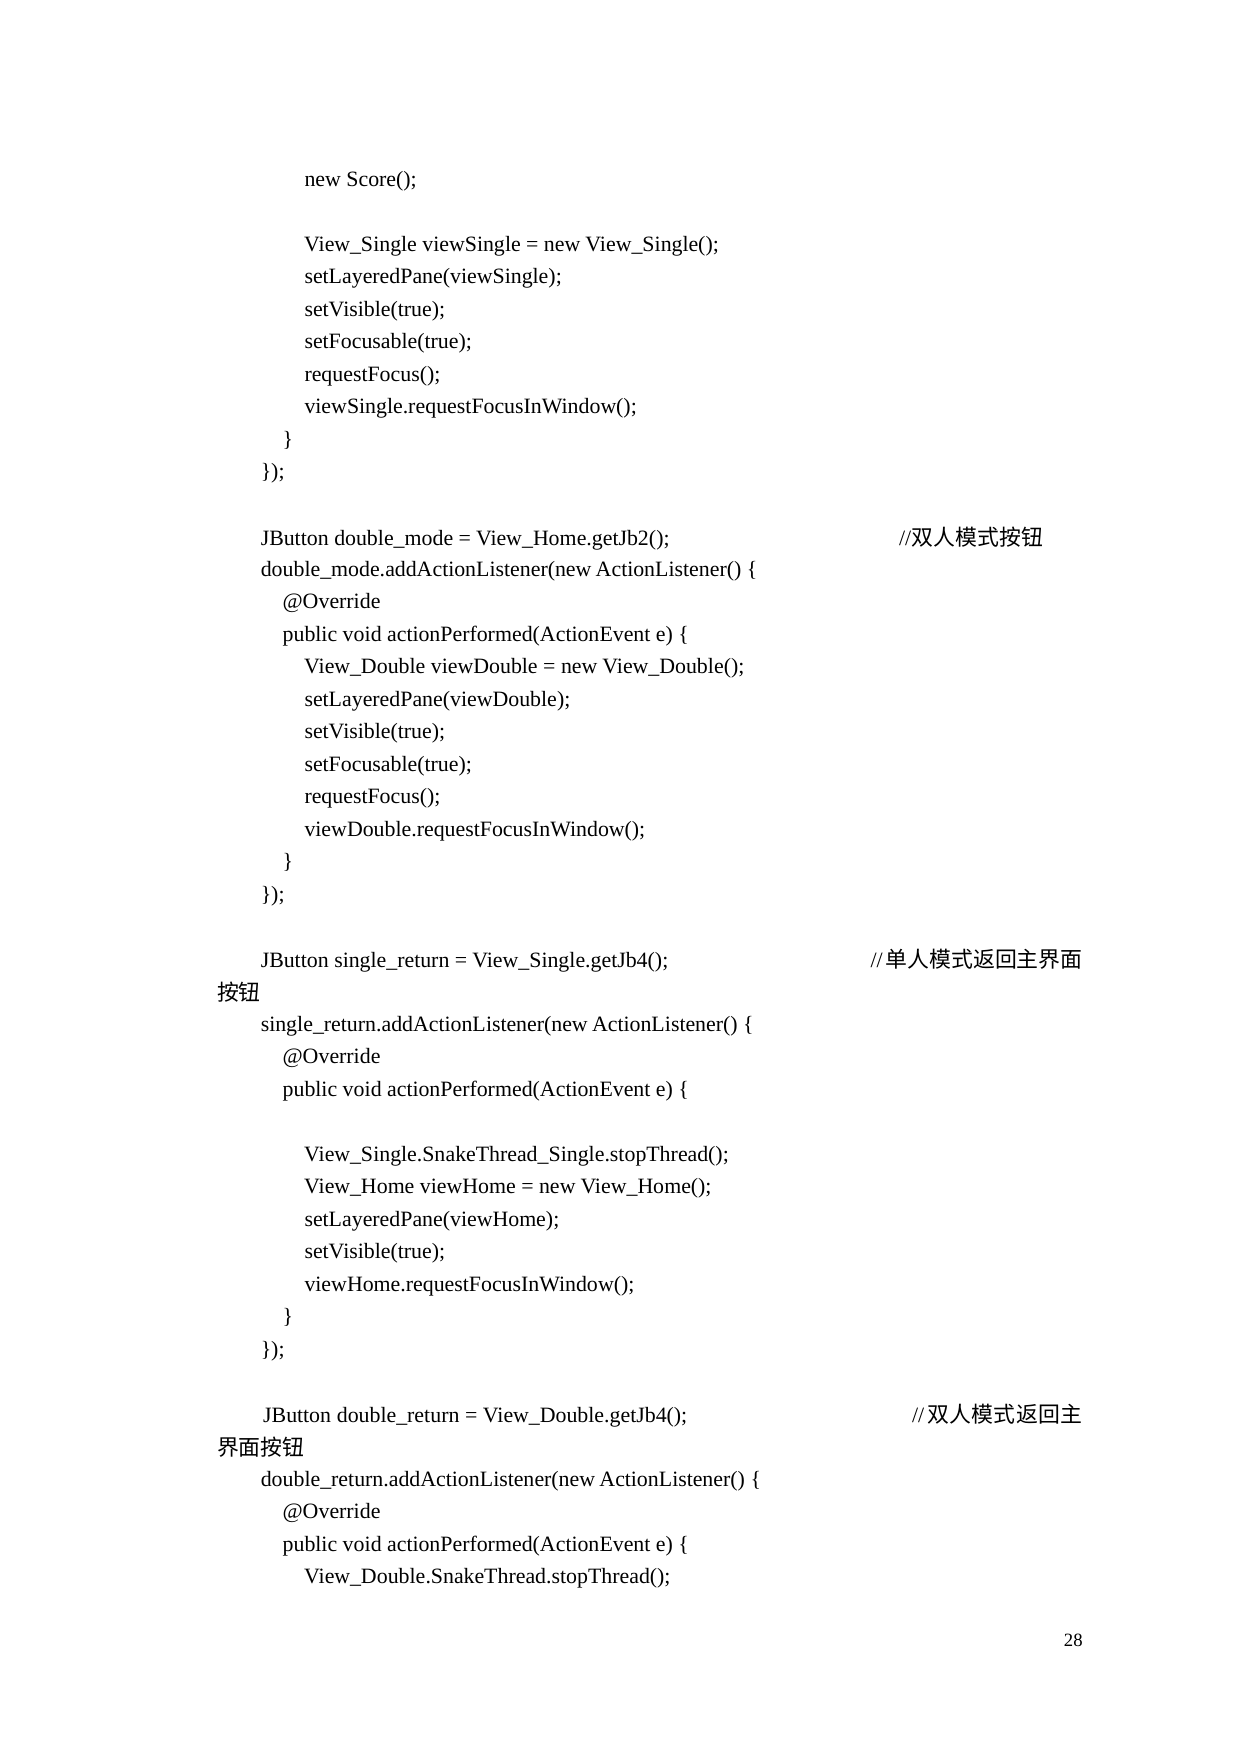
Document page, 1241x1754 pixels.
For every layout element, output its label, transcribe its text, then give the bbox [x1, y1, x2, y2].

text double_return.addActionListener(new ActionListener() { [217, 1462, 1082, 1494]
text }); [217, 454, 1082, 487]
text setFocusable(true); [217, 747, 1082, 779]
text View_Single viewSingle = new View_Single(); [217, 227, 1082, 259]
text JButton single_return = View_Single.getJb4(); //单人模式返回主界面按钮 [217, 942, 1082, 1007]
text setLayeredPane(viewSingle); [217, 259, 1082, 292]
text setLayeredPane(viewHome); [217, 1202, 1082, 1234]
text setLayeredPane(viewDouble); [217, 682, 1082, 714]
text requestFocus(); [217, 779, 1082, 812]
text setVisible(true); [217, 292, 1082, 324]
text } [217, 1299, 1082, 1332]
text new Score(); [217, 162, 1082, 194]
text viewSingle.requestFocusInWindow(); [217, 389, 1082, 422]
text viewDouble.requestFocusInWindow(); [217, 812, 1082, 844]
text } [217, 844, 1082, 877]
text requestFocus(); [217, 357, 1082, 389]
text @Override [217, 1494, 1082, 1527]
text } [217, 422, 1082, 454]
text public void actionPerformed(ActionEvent e) { [217, 1072, 1082, 1104]
text View_Single.SnakeThread_Single.stopThread(); [217, 1137, 1082, 1169]
text }); [217, 877, 1082, 909]
text @Override [217, 584, 1082, 617]
text setFocusable(true); [217, 324, 1082, 357]
text View_Double.SnakeThread.stopThread(); [217, 1559, 1082, 1592]
text JButton double_mode = View_Home.getJb2(); //双人模式按钮 [217, 519, 1082, 552]
text setVisible(true); [217, 1234, 1082, 1267]
text setVisible(true); [217, 714, 1082, 747]
text public void actionPerformed(ActionEvent e) { [217, 617, 1082, 649]
text viewHome.requestFocusInWindow(); [217, 1267, 1082, 1299]
text @Override [217, 1039, 1082, 1072]
text View_Double viewDouble = new View_Double(); [217, 649, 1082, 682]
text View_Home viewHome = new View_Home(); [217, 1169, 1082, 1202]
text JButton double_return = View_Double.getJb4(); //双人模式返回主界面按钮 [217, 1397, 1082, 1462]
text public void actionPerformed(ActionEvent e) { [217, 1527, 1082, 1559]
text }); [217, 1332, 1082, 1364]
text double_mode.addActionListener(new ActionListener() { [217, 552, 1082, 584]
text single_return.addActionListener(new ActionListener() { [217, 1007, 1082, 1039]
